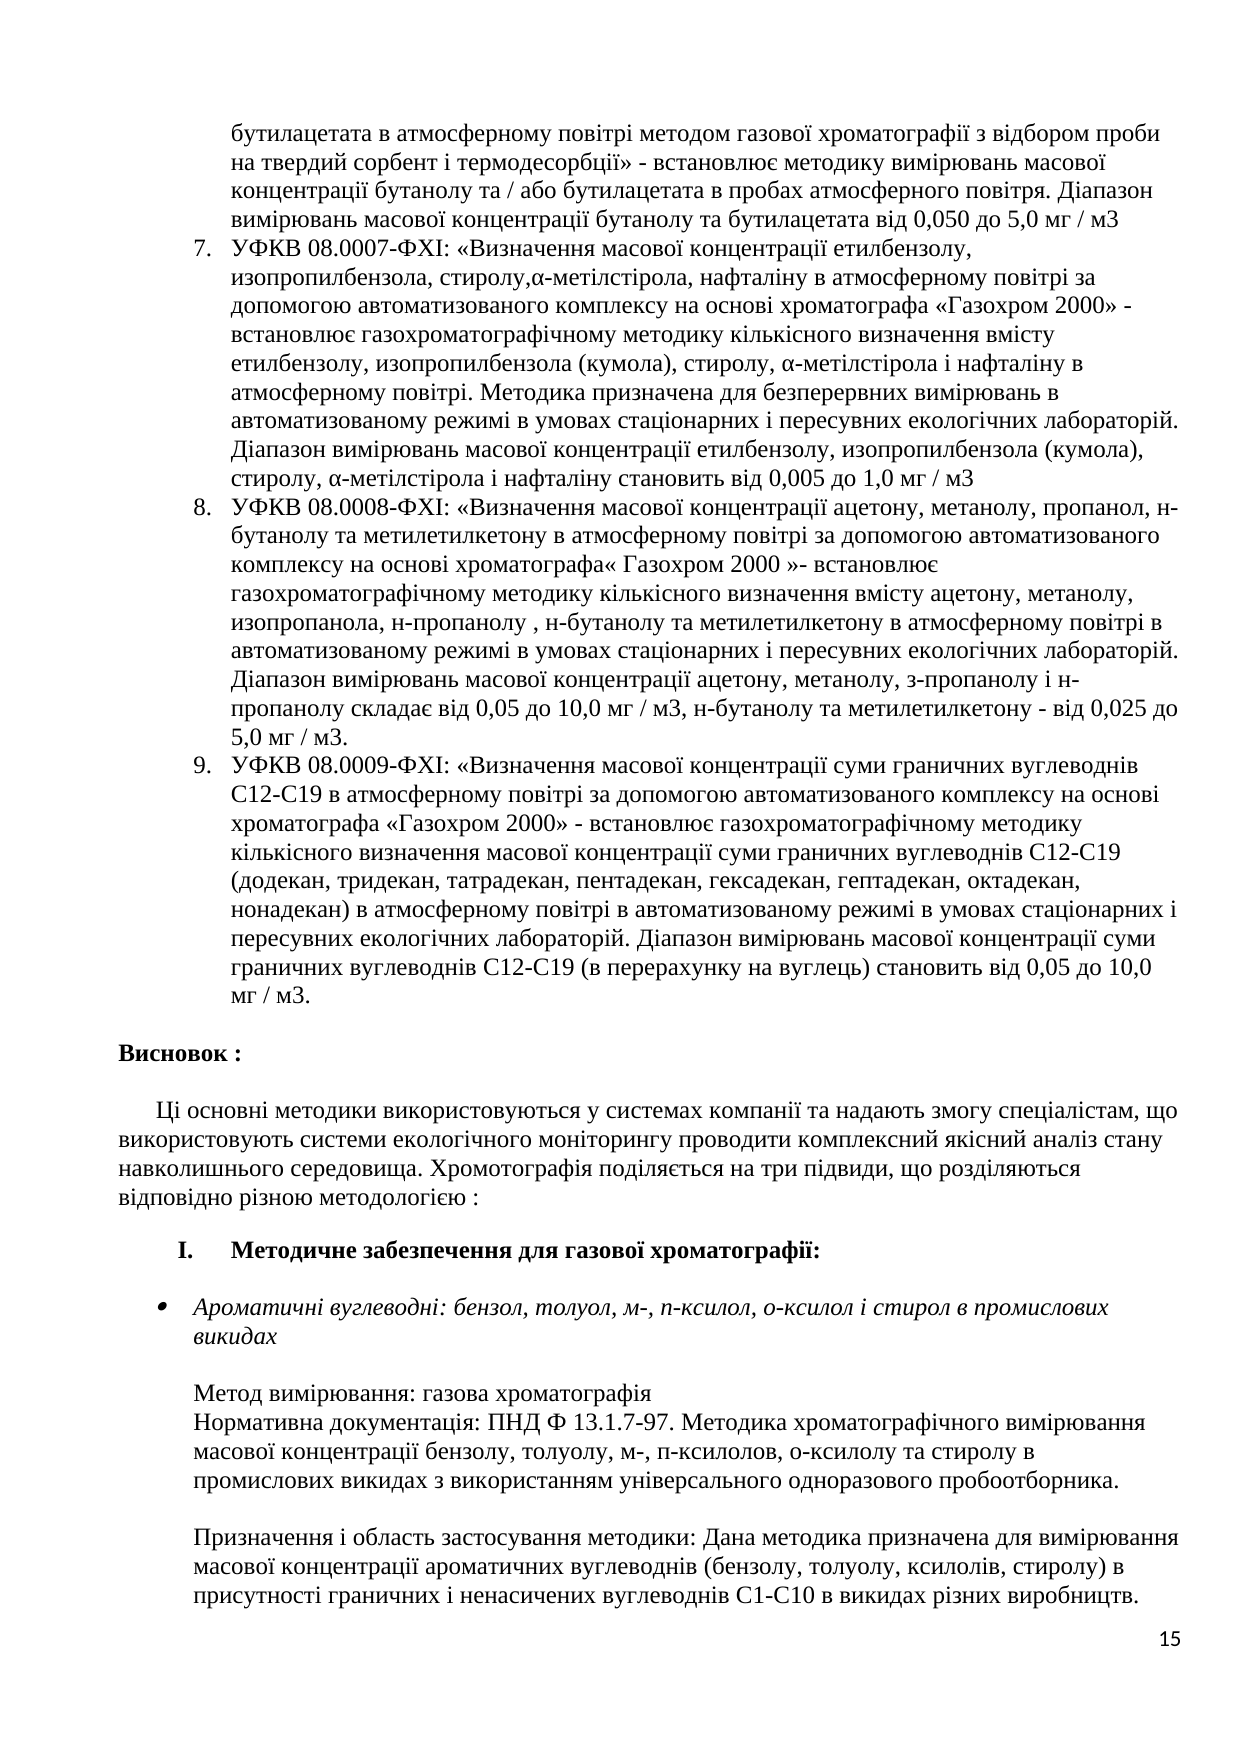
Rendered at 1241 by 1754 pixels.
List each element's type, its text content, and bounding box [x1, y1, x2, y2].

list УФКВ 08.0009-ФХІ: «Визначення масової концентрації суми граничних вуглеводнів С12-С19 в атмосферному повітрі за допомогою автоматизованого комплексу на основі хроматографа «Газохром 2000» - встановлює газохроматографічному методику кількісного визначення масової концентрації суми граничних вуглеводнів С12-С19 (додекан, тридекан, татрадекан, пентадекан, гексадекан, гептадекан, октадекан, нонадекан) в атмосферному повітрі в автоматизованому режимі в умовах стаціонарних і пересувних екологічних лабораторій. Діапазон вимірювань масової концентрації суми граничних вуглеводнів С12-С19 (в перерахунку на вуглець) становить від 0,05 до 10,0 мг / м3. [193, 751, 1181, 1009]
text Висновок : [118, 1038, 1181, 1067]
list Призначення і область застосування методики: Дана методика призначена для вимірювання масової концентрації ароматичних вуглеводнів (бензолу, толуолу, ксилолів, стиролу) в присутності граничних і ненасичених вуглеводнів C1-C10 в викидах різних виробництв. [193, 1522, 1181, 1608]
list Нормативна документація: ПНД Ф 13.1.7-97. Методика хроматографічного вимірювання масової концентрації бензолу, толуолу, м-, п-ксилолов, о-ксилолу та стиролу в промислових викидах з використанням універсального одноразового пробоотборника. [193, 1407, 1181, 1493]
list УФКВ 08.0008-ФХІ: «Визначення масової концентрації ацетону, метанолу, пропанол, н-бутанолу та метилетилкетону в атмосферному повітрі за допомогою автоматизованого комплексу на основі хроматографа« Газохром 2000 »- встановлює газохроматографічному методику кількісного визначення вмісту ацетону, метанолу, изопропанола, н-пропанолу , н-бутанолу та метилетилкетону в атмосферному повітрі в автоматизованому режимі в умовах стаціонарних і пересувних екологічних лабораторій. Діапазон вимірювань масової концентрації ацетону, метанолу, з-пропанолу і н-пропанолу складає від 0,05 до 10,0 мг / м3, н-бутанолу та метилетилкетону - від 0,025 до 5,0 мг / м3. [193, 492, 1181, 751]
list УФКВ 08.0007-ФХІ: «Визначення масової концентрації етилбензолу, изопропилбензола, стиролу,α-метілстірола, нафталіну в атмосферному повітрі за допомогою автоматизованого комплексу на основі хроматографа «Газохром 2000» - встановлює газохроматографічному методику кількісного визначення вмісту етилбензолу, изопропилбензола (кумола), стиролу, α-метілстірола і нафталіну в атмосферному повітрі. Методика призначена для безперервних вимірювань в автоматизованому режимі в умовах стаціонарних і пересувних екологічних лабораторій. Діапазон вимірювань масової концентрації етилбензолу, изопропилбензола (кумола), стиролу, α-метілстірола і нафталіну становить від 0,005 до 1,0 мг / м3 [193, 233, 1181, 492]
list Метод вимірювання: газова хроматографія [193, 1378, 1181, 1407]
list Ароматичні вуглеводні: бензол, толуол, м-, п-ксилол, о-ксилол і стирол в промислових викидах [156, 1292, 1181, 1350]
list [193, 118, 1181, 233]
list Методичне забезпечення для газової хроматографії: [193, 1235, 1181, 1263]
text Ці основні методики використовуються у системах компанії та надають змогу спеціалістам, що використовують системи екологічного моніторингу проводити комплексний якісний аналіз стану навколишнього середовища. Хромотографія поділяється на три підвиди, що розділяються відповідно різною методологією : [118, 1096, 1181, 1235]
